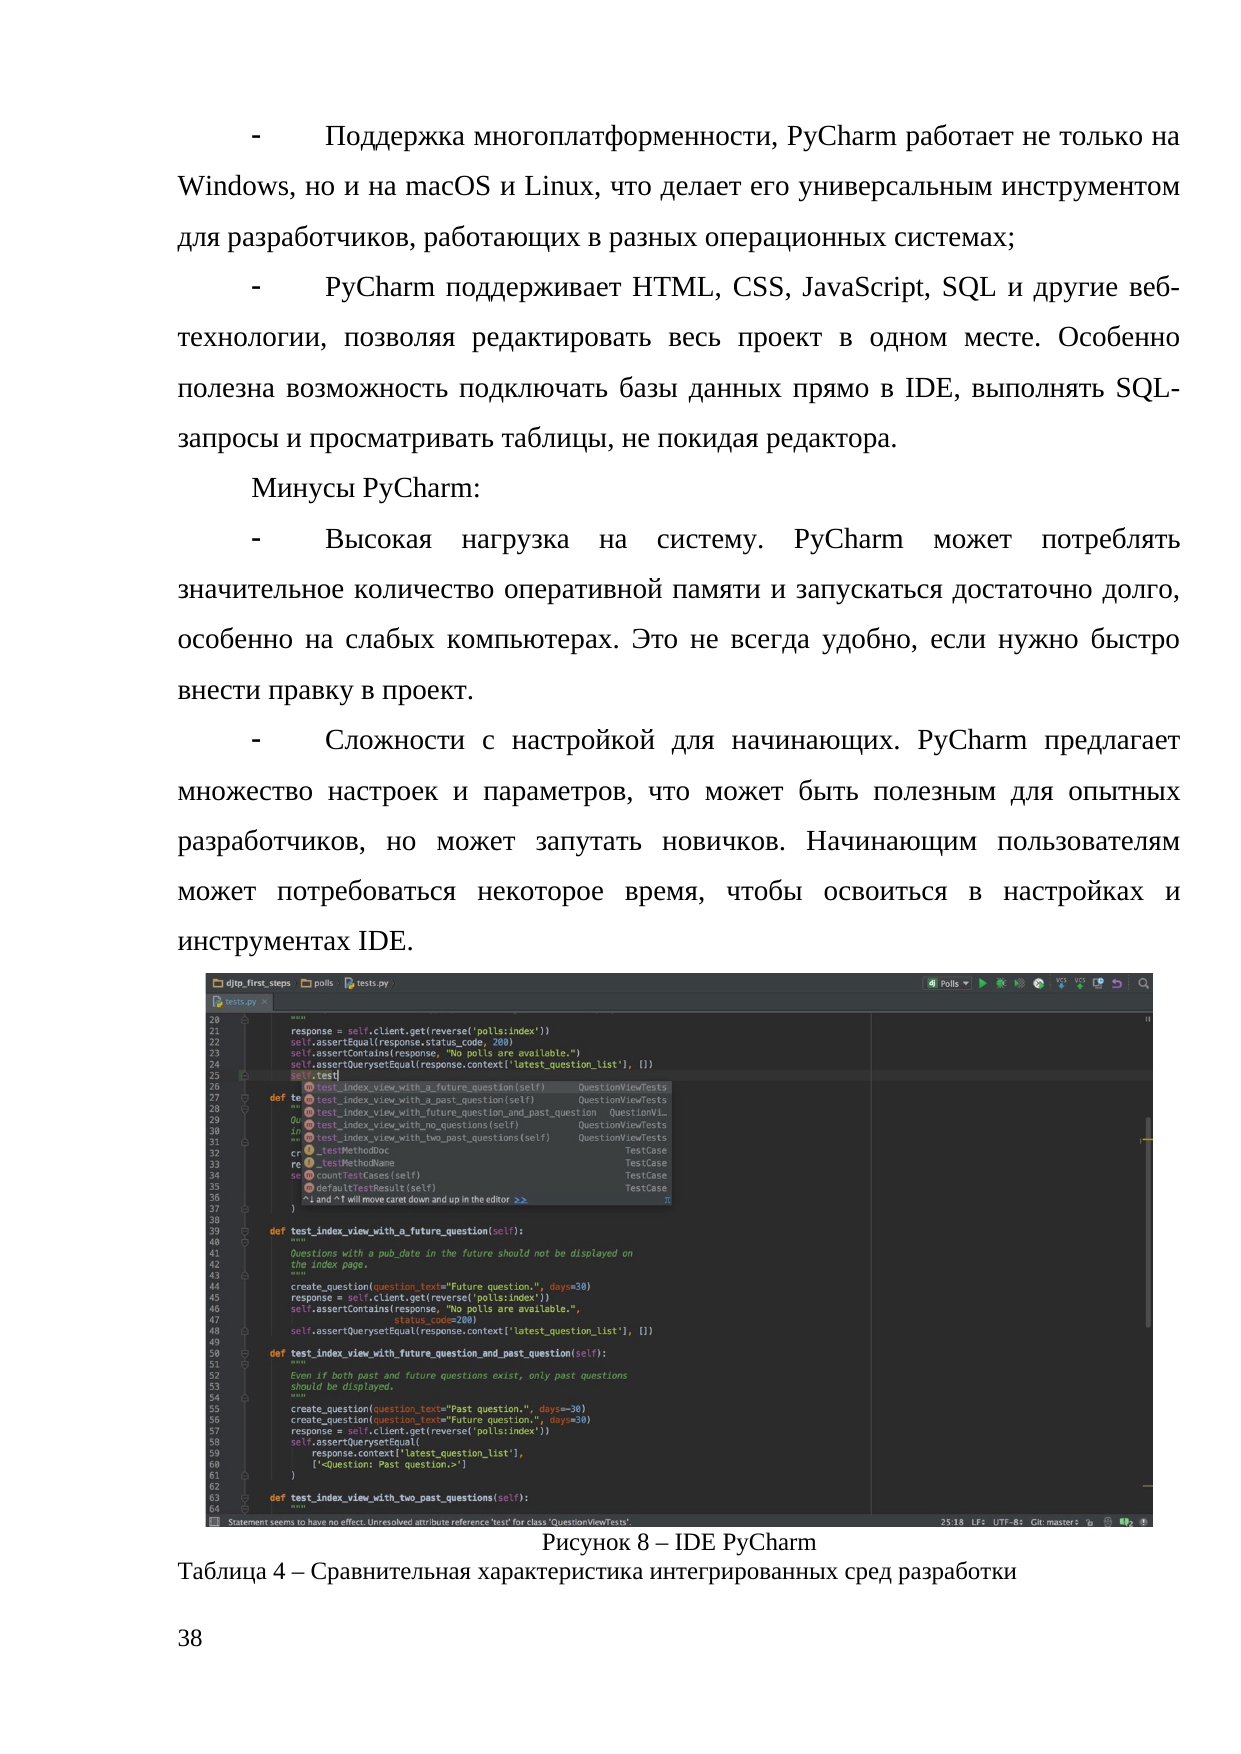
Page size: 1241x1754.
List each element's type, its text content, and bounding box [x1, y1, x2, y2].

text Таблица 4 – Сравнительная характеристика интегрированных сред разработки [177, 1556, 1181, 1584]
text Минусы PyCharm: [177, 471, 1181, 504]
list Сложности с настройкой для начинающих. PyCharm предлагает множество настроек и параметров, что может быть полезным для опытных разработчиков, но может запутать новичков. Начинающим пользователям может потребоваться некоторое время, чтобы освоиться в настройках и инструментах IDE. [177, 722, 1181, 957]
list PyCharm поддерживает HTML, CSS, JavaScript, SQL и другие веб-технологии, позволяя редактировать весь проект в одном месте. Особенно полезна возможность подключать базы данных прямо в IDE, выполнять SQL-запросы и просматривать таблицы, не покидая редактора. [177, 269, 1181, 454]
list Высокая нагрузка на систему. PyCharm может потреблять значительное количество оперативной памяти и запускаться достаточно долго, особенно на слабых компьютерах. Это не всегда удобно, если нужно быстро внести правку в проект. [177, 521, 1181, 705]
picture [205, 973, 1153, 1527]
list Поддержка многоплатформенности, PyCharm работает не только на Windows, но и на macOS и Linux, что делает его универсальным инструментом для разработчиков, работающих в разных операционных системах; [177, 118, 1181, 252]
text Рисунок 8 – IDE PyCharm [177, 1527, 1181, 1556]
